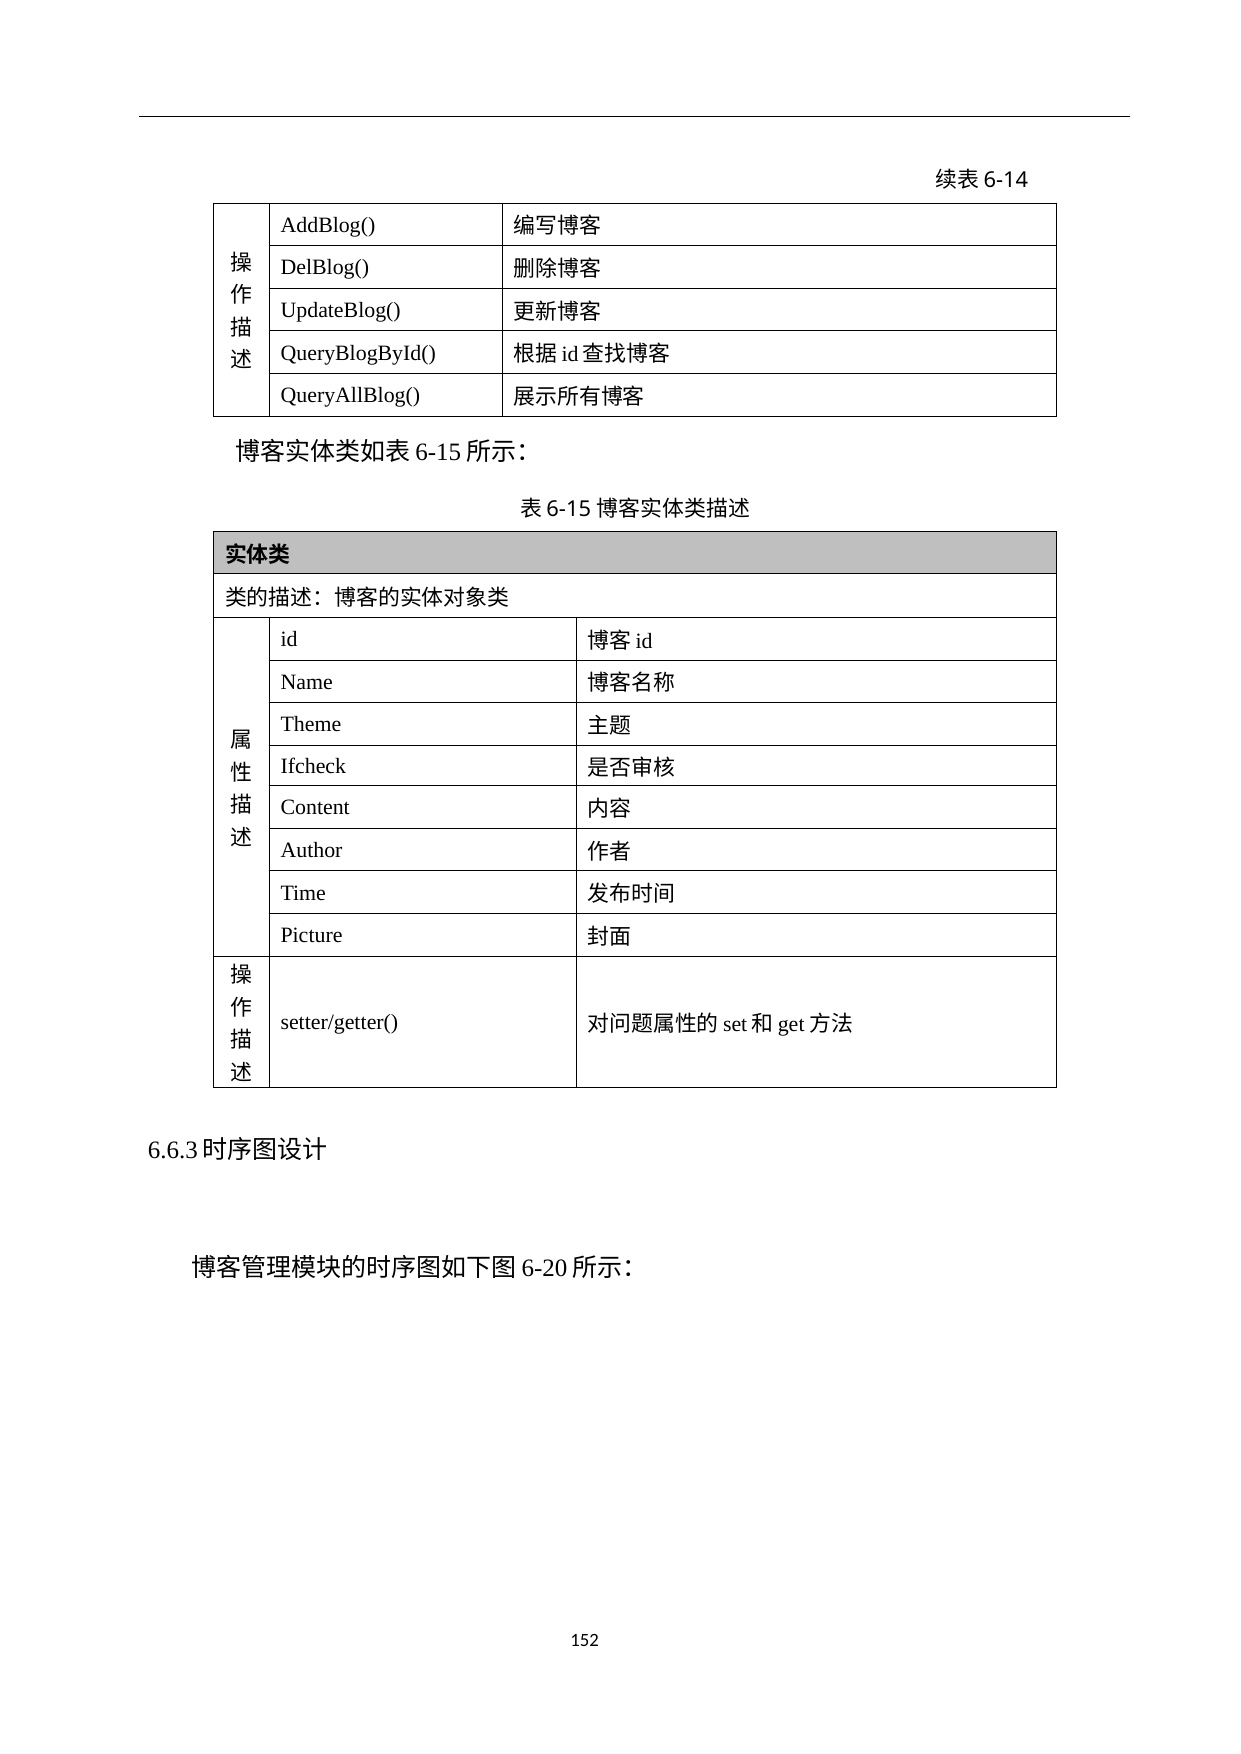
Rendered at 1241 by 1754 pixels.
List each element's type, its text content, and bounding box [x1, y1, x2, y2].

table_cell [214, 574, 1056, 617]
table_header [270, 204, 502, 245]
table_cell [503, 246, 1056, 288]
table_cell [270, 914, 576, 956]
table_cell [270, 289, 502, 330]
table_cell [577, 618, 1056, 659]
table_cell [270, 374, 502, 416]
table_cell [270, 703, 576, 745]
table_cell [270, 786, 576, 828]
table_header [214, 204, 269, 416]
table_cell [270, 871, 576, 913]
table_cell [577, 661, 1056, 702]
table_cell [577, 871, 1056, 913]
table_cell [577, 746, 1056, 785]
text 博客管理模块的时序图如下图6-20所示： [148, 1233, 1122, 1298]
text 续表6-14 [891, 162, 1122, 194]
text 表6-15 博客实体类描述 [148, 491, 1122, 523]
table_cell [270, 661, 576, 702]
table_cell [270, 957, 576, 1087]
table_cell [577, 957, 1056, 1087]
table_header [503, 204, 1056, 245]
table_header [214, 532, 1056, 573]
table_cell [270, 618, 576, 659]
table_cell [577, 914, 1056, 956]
subtitle 6.6.3时序图设计 [148, 1115, 1122, 1180]
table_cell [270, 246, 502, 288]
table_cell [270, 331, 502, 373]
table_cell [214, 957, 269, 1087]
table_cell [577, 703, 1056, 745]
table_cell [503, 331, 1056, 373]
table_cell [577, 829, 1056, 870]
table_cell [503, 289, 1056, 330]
text 博客实体类如表6-15所示： [191, 417, 1122, 482]
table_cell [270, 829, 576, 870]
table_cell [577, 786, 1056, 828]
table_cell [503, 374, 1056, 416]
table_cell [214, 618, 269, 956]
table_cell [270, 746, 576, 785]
